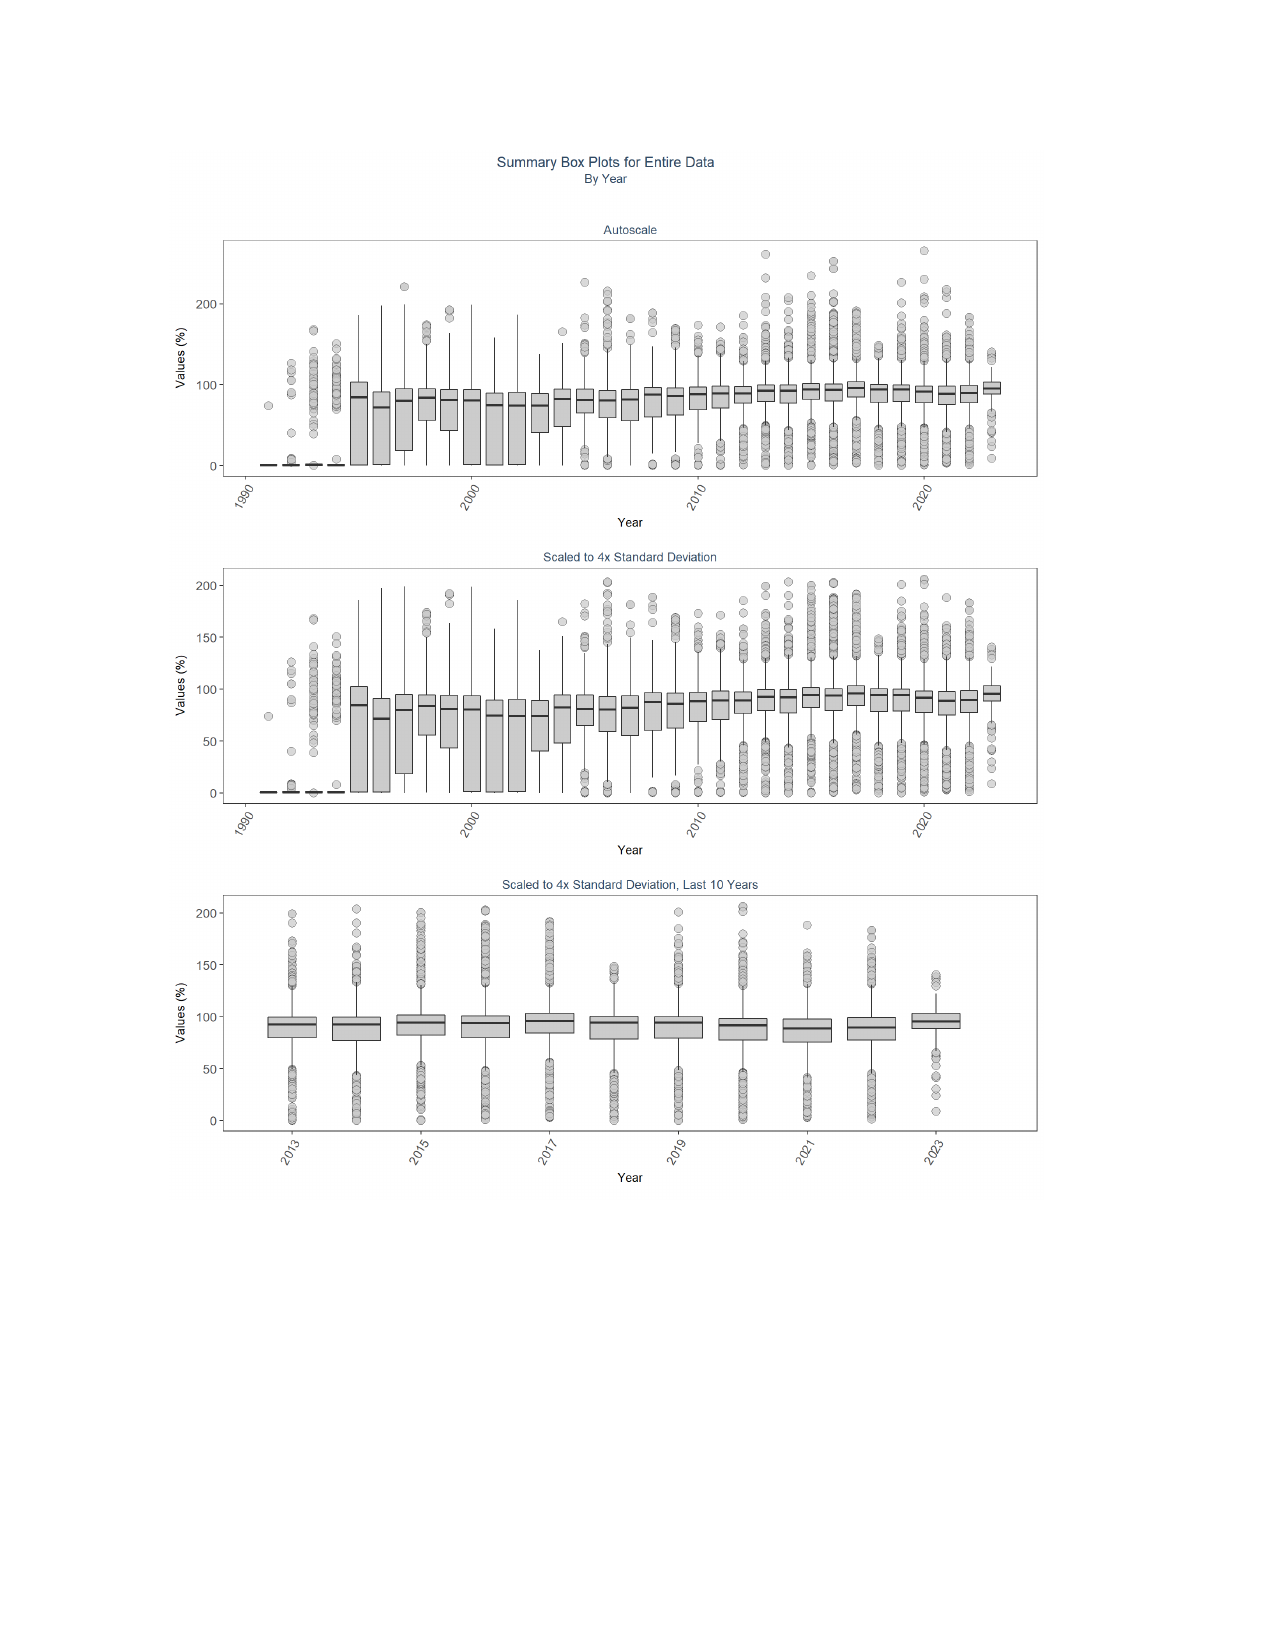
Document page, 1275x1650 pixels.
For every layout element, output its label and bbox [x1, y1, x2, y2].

picture [168, 150, 1044, 1200]
